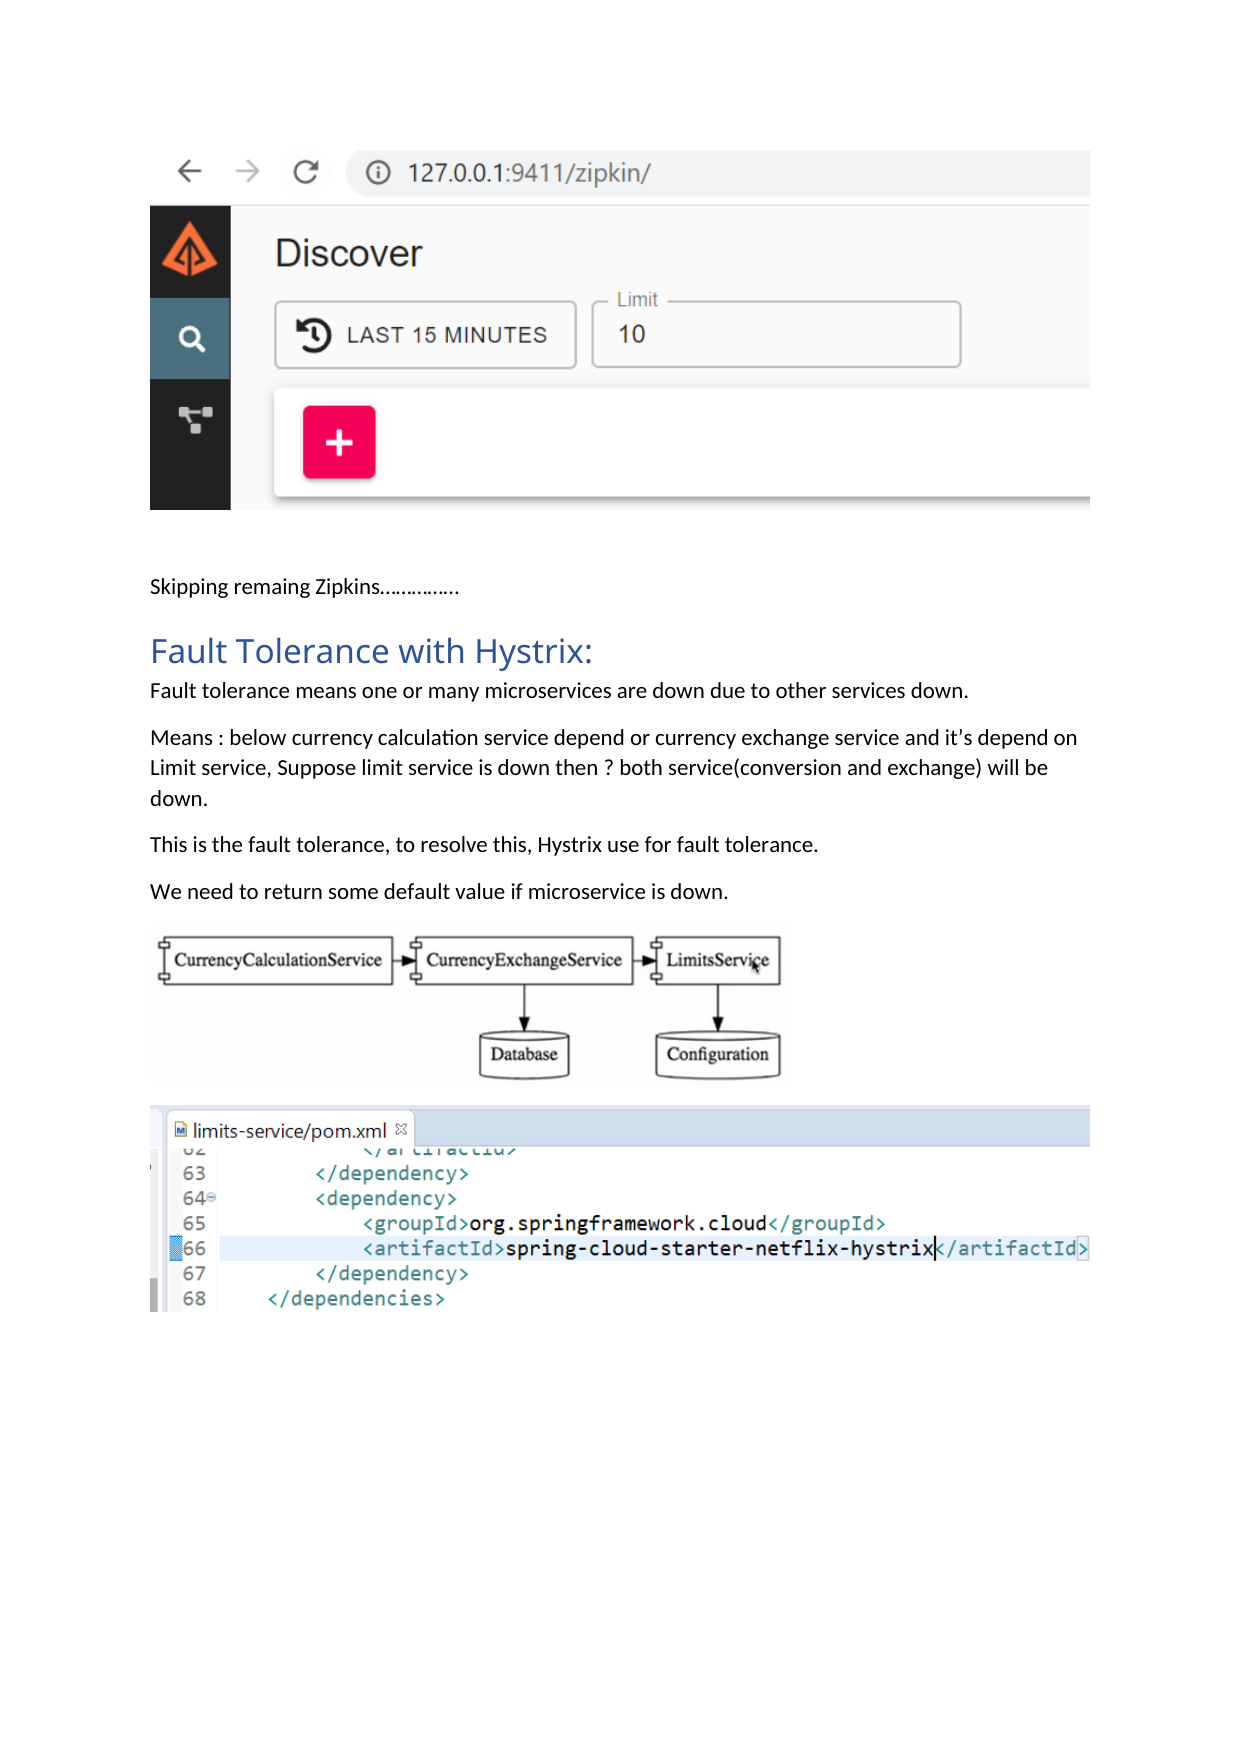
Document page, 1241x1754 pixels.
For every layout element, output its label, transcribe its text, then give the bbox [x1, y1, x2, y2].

picture [150, 150, 1091, 510]
text Skipping remaing Zipkins…………… [150, 572, 1090, 600]
text Means : below currency calculation service depend or currency exchange service and it’s depend on Limit service, Suppose limit service is down then ? both service(conversion and exchange) will be down. [150, 723, 1090, 812]
text This is the fault tolerance, to resolve this, Hystrix use for fault tolerance. [150, 831, 1090, 858]
picture [150, 1105, 1091, 1312]
text We need to return some default value if microservice is down. [150, 877, 1090, 905]
text Fault tolerance means one or many microservices are down due to other services down. [150, 676, 1090, 704]
subtitle Fault Tolerance with Hystrix: [150, 627, 1090, 673]
picture [150, 924, 790, 1086]
